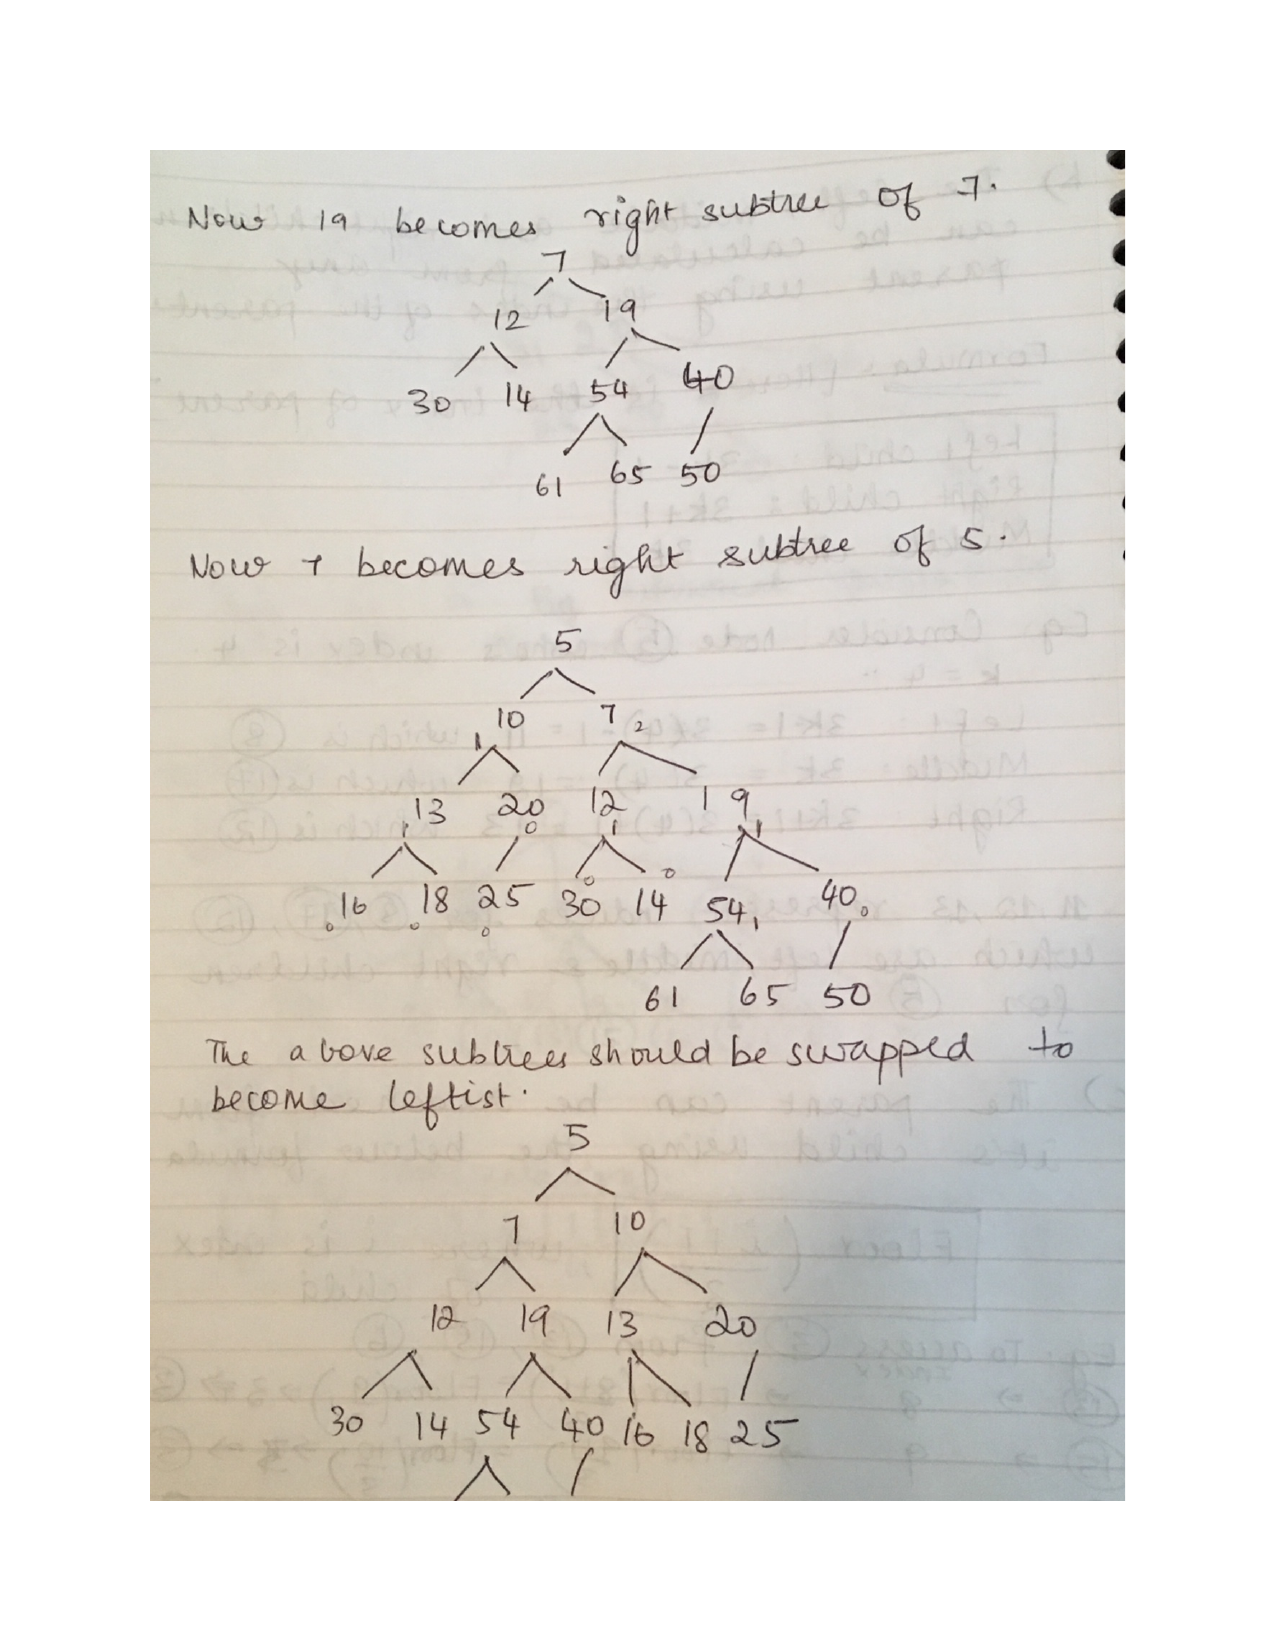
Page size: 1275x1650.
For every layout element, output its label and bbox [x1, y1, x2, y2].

picture [150, 150, 1125, 1501]
